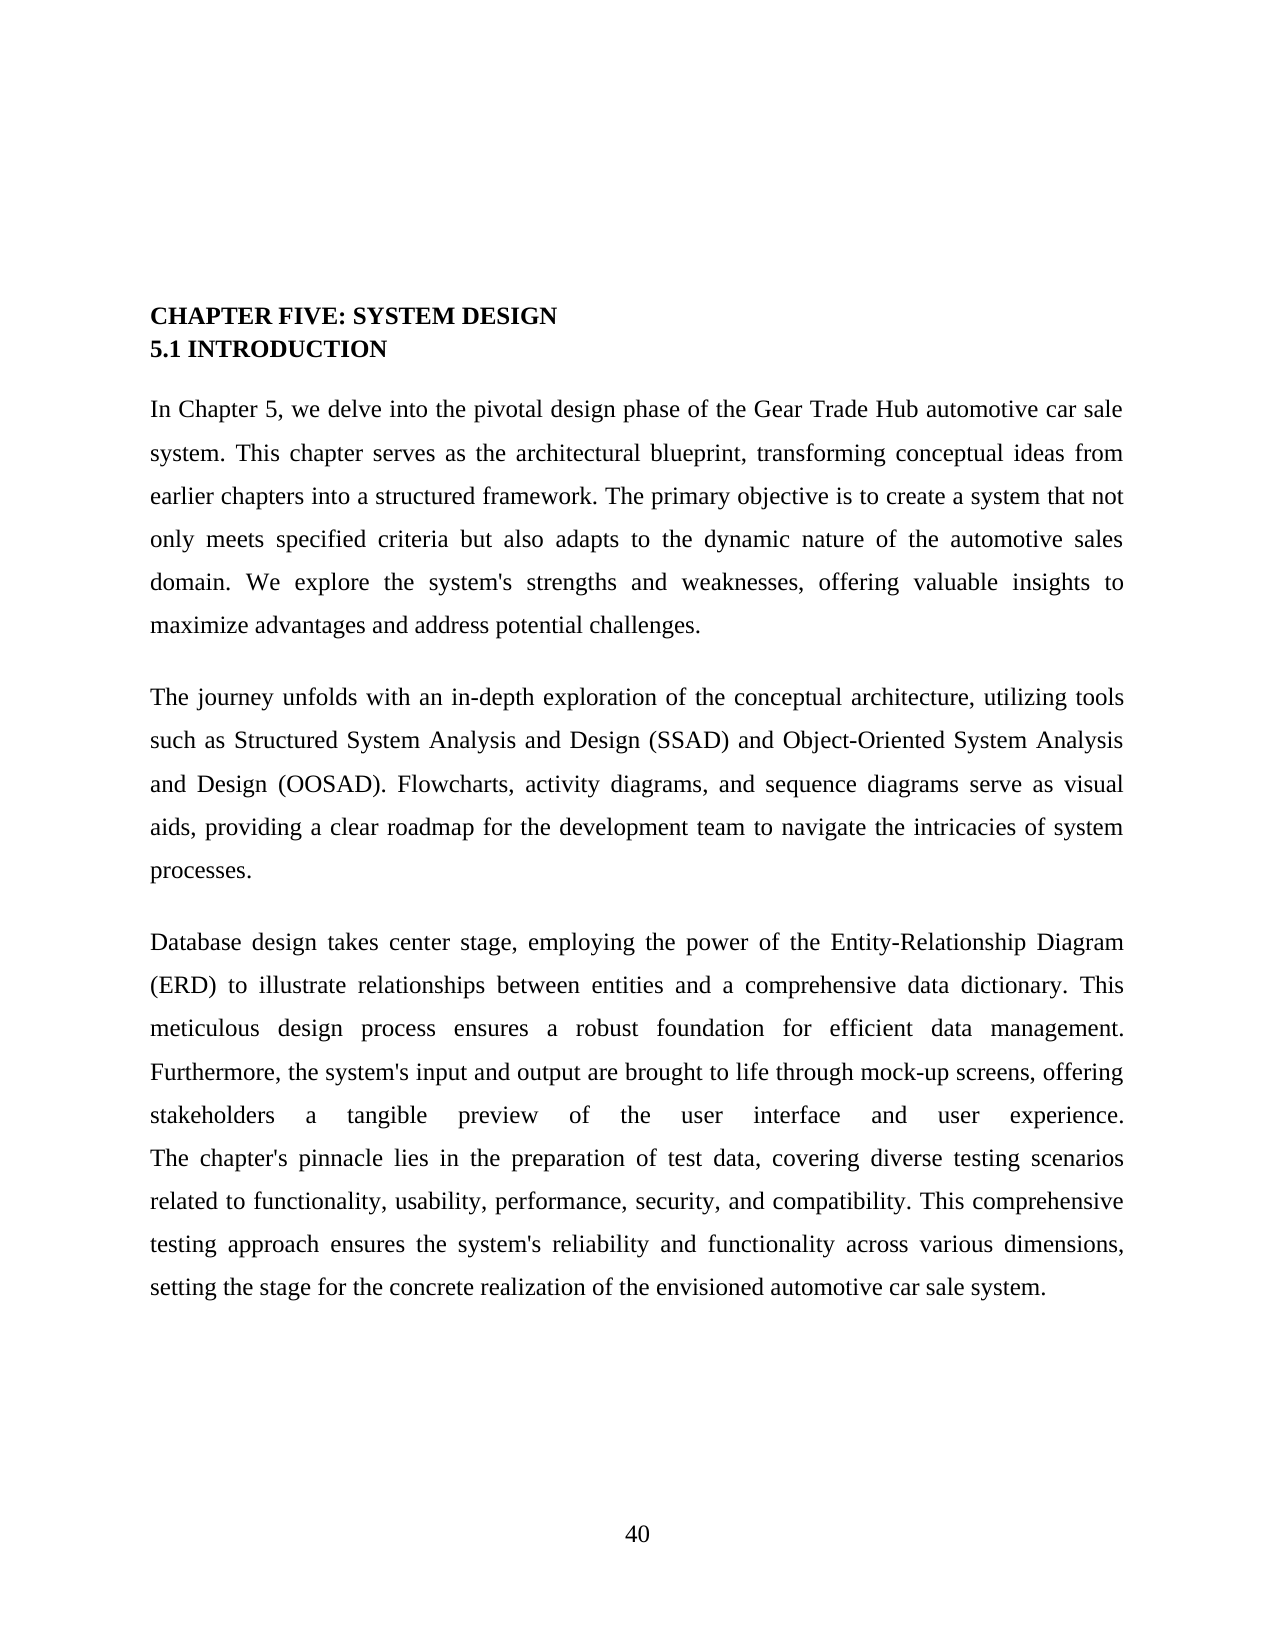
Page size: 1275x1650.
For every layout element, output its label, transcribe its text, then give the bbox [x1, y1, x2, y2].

text Database design takes center stage, employing the power of the Entity-Relationship Diagram (ERD) to illustrate relationships between entities and a comprehensive data dictionary. This meticulous design process ensures a robust foundation for efficient data management. Furthermore, the system's input and output are brought to life through mock-up screens, offering stakeholders a tangible preview of the user interface and user experience. The chapter's pinnacle lies in the preparation of test data, covering diverse testing scenarios related to functionality, usability, performance, security, and compatibility. This comprehensive testing approach ensures the system's reliability and functionality across various dimensions, setting the stage for the concrete realization of the envisioned automotive car sale system. [150, 927, 1125, 1301]
subtitle CHAPTER FIVE: SYSTEM DESIGN [150, 301, 1125, 330]
subtitle 5.1 INTRODUCTION [150, 334, 1125, 363]
text In Chapter 5, we delve into the pivotal design phase of the Gear Trade Hub automotive car sale system. This chapter serves as the architectural blueprint, transforming conceptual ideas from earlier chapters into a structured framework. The primary objective is to create a system that not only meets specified criteria but also adapts to the dynamic nature of the automotive sales domain. We explore the system's strengths and weaknesses, offering valuable insights to maximize advantages and address potential challenges. [150, 394, 1125, 639]
text The journey unfolds with an in-depth exploration of the conceptual architecture, utilizing tools such as Structured System Analysis and Design (SSAD) and Object-Oriented System Analysis and Design (OOSAD). Flowcharts, activity diagrams, and sequence diagrams serve as visual aids, providing a clear roadmap for the development team to navigate the intricacies of system processes. [150, 682, 1125, 884]
